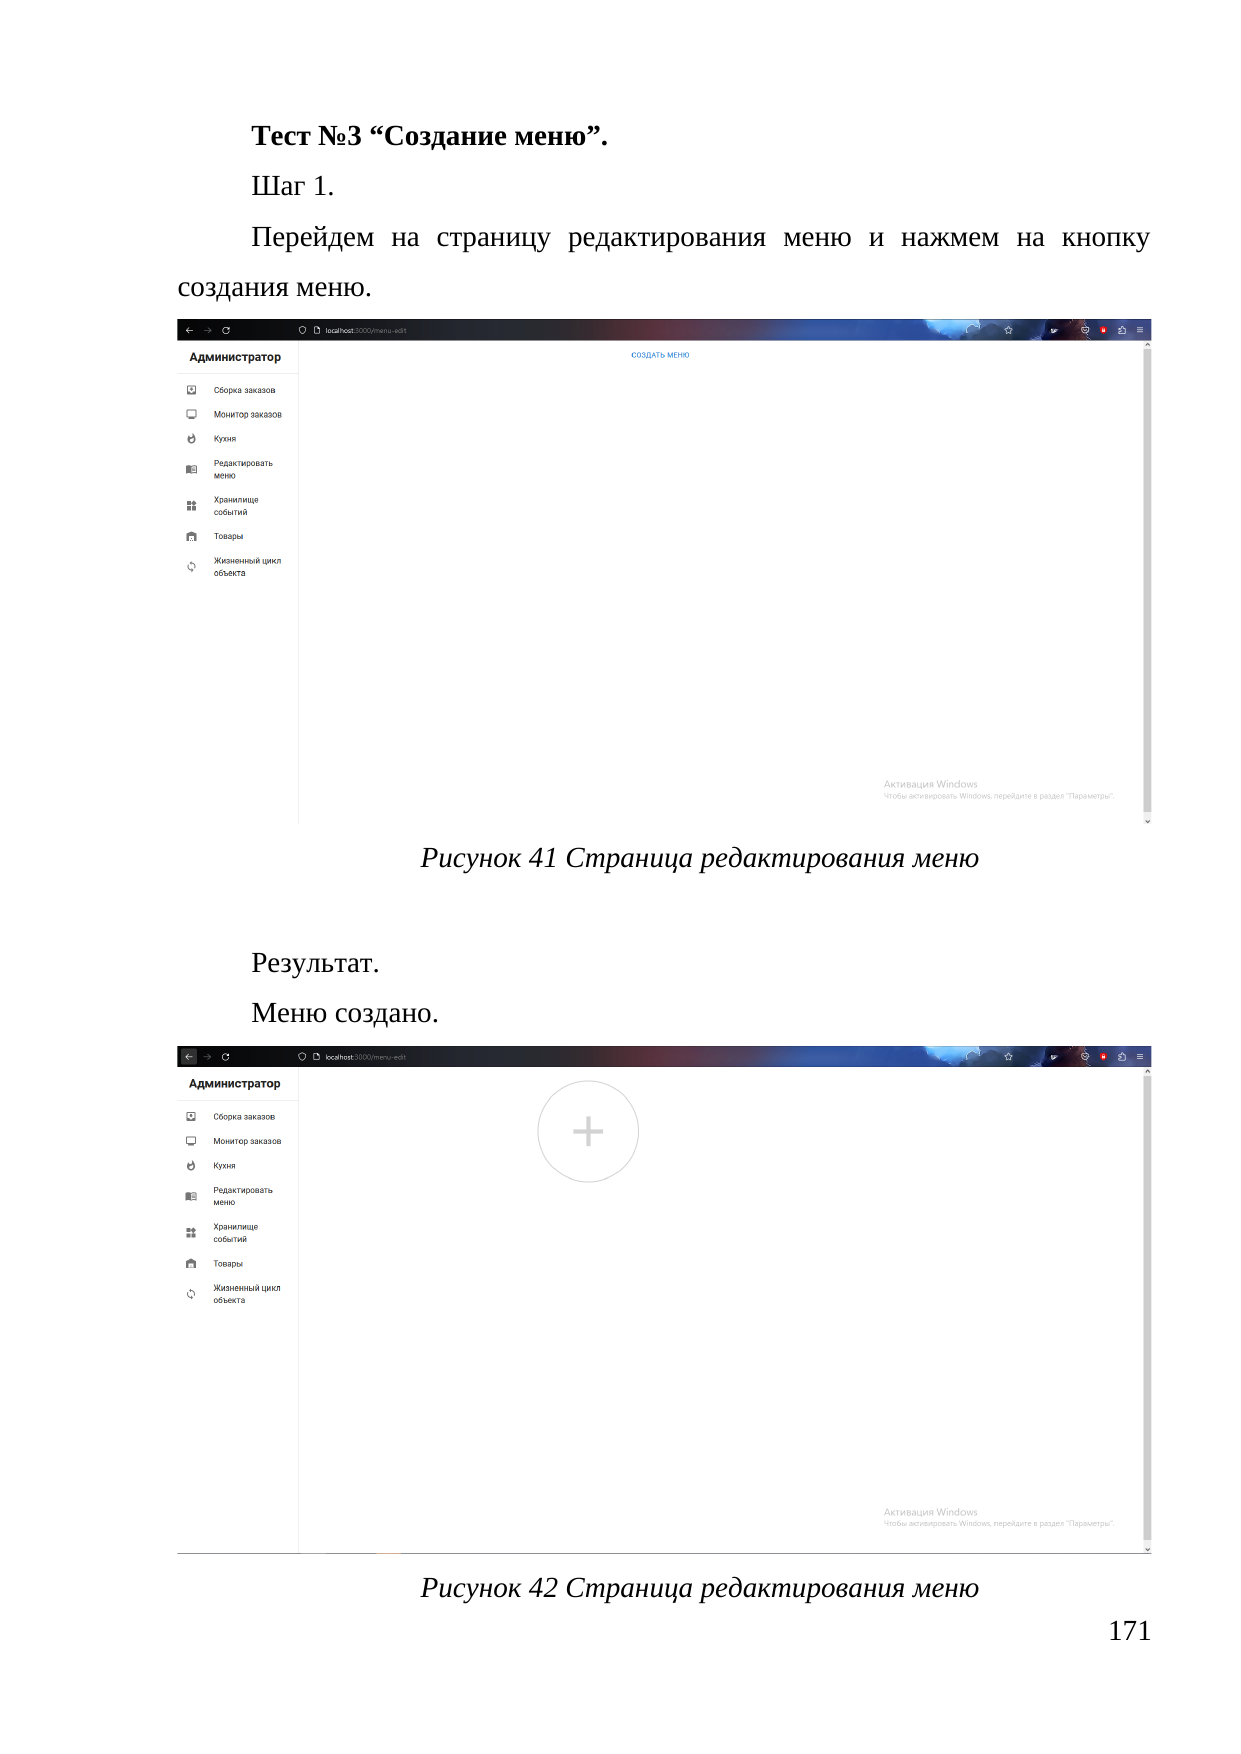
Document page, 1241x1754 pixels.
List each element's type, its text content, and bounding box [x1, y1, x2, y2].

text Рисунок 42 Страница редактирования меню [177, 1570, 1152, 1603]
text Перейдем на страницу редактирования меню и нажмем на кнопку создания меню. [177, 219, 1152, 303]
picture [177, 1046, 1152, 1554]
subtitle Тест №3 “Создание меню”. [177, 118, 1152, 152]
picture [177, 319, 1152, 824]
text Шаг 1. [177, 168, 1152, 202]
text Рисунок 41 Страница редактирования меню [177, 841, 1152, 874]
text Меню создано. [177, 996, 1152, 1029]
text Результат. [177, 945, 1152, 979]
